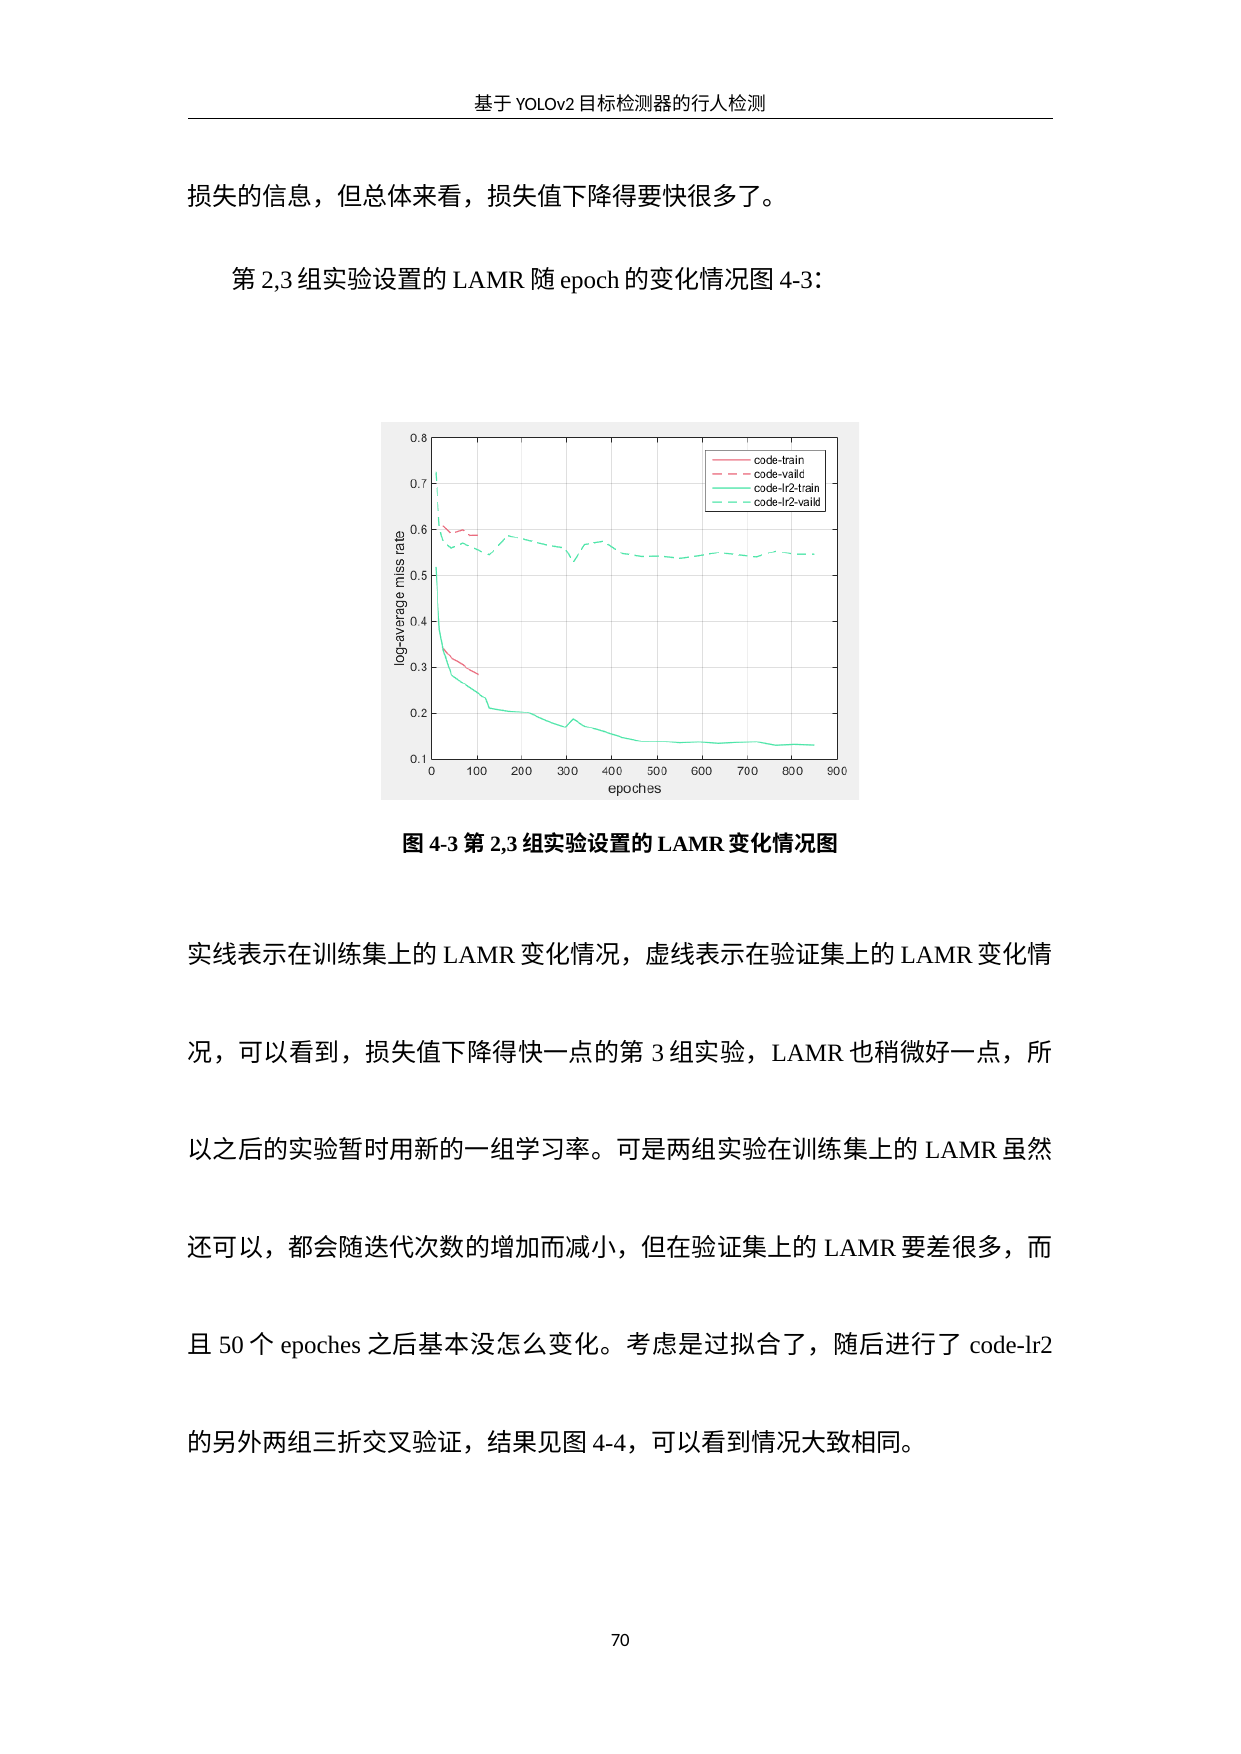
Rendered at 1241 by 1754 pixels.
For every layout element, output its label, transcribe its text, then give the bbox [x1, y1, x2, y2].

text 实线表示在训练集上的LAMR变化情况，虚线表示在验证集上的LAMR变化情况，可以看到，损失值下降得快一点的第3组实验，LAMR也稍微好一点，所以之后的实验暂时用新的一组学习率。可是两组实验在训练集上的LAMR虽然还可以，都会随迭代次数的增加而减小，但在验证集上的LAMR要差很多，而且50个epoches之后基本没怎么变化。考虑是过拟合了，随后进行了code-lr2的另外两组三折交叉验证，结果见图4-4，可以看到情况大致相同。 [187, 921, 1053, 1473]
text 图 4-3 第2,3组实验设置的LAMR变化情况图 [187, 825, 1053, 858]
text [187, 162, 1053, 227]
picture [381, 422, 860, 800]
text 第2,3组实验设置的LAMR随epoch的变化情况图4-3： [187, 245, 1053, 310]
